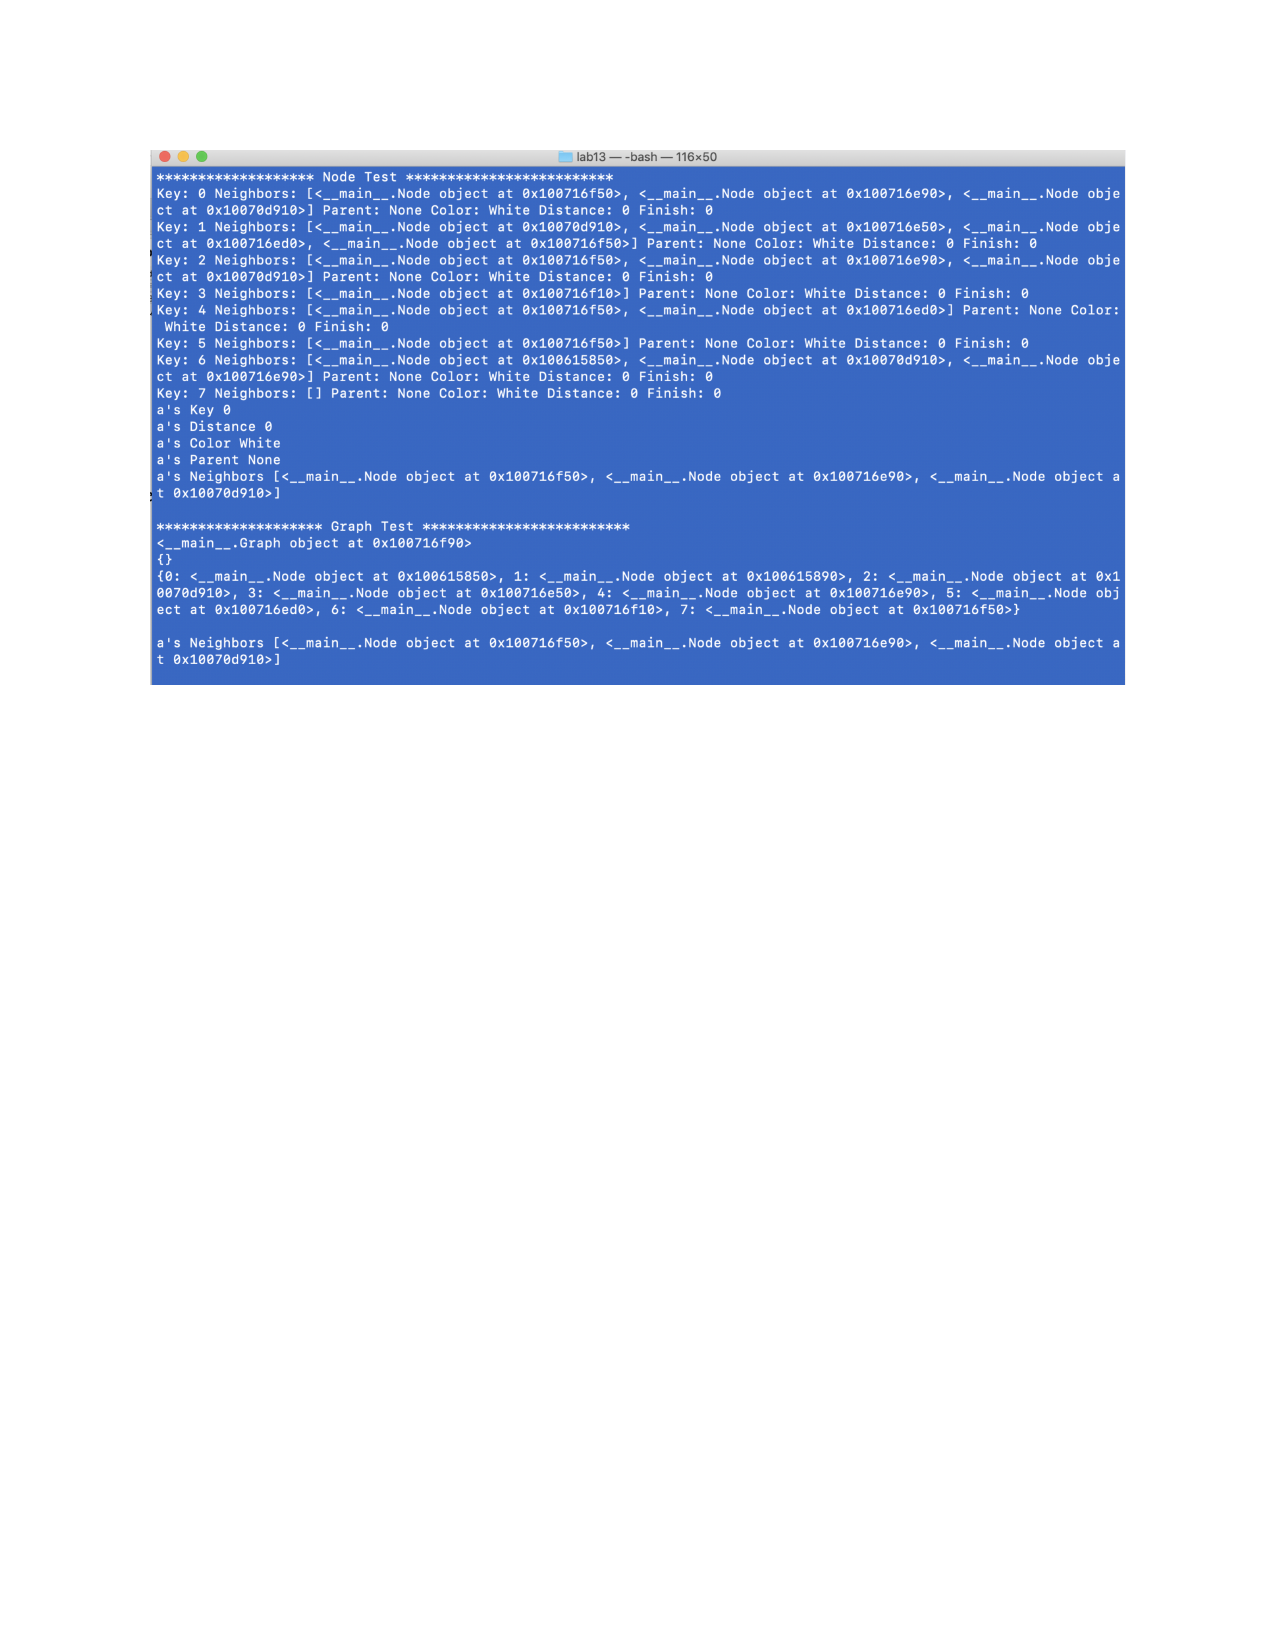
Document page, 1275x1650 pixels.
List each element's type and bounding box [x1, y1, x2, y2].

picture [150, 150, 1125, 685]
